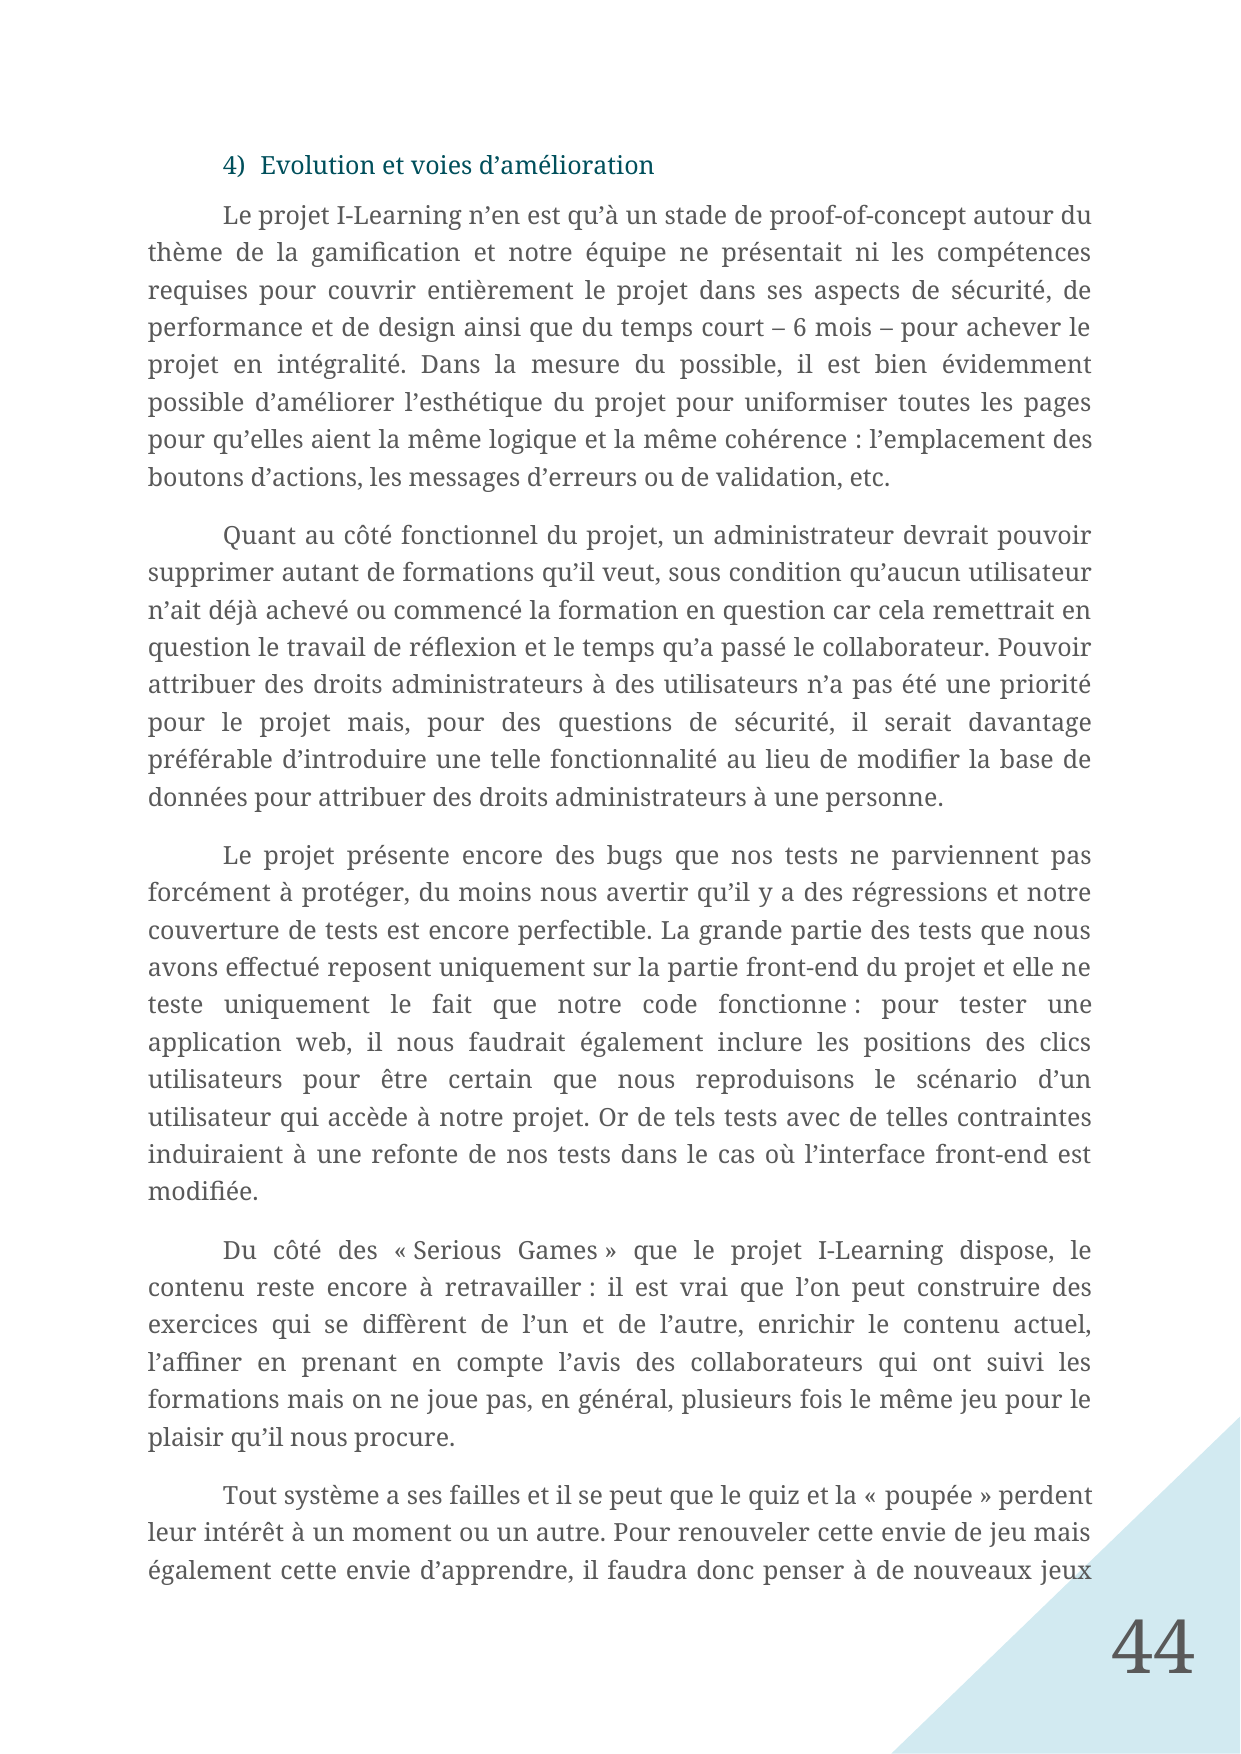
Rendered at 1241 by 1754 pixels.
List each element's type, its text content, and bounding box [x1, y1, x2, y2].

text Le projet I-Learning n’en est qu’à un stade de proof-of-concept autour du thème de la gamification et notre équipe ne présentait ni les compétences requises pour couvrir entièrement le projet dans ses aspects de sécurité, de performance et de design ainsi que du temps court – 6 mois – pour achever le projet en intégralité. Dans la mesure du possible, il est bien évidemment possible d’améliorer l’esthétique du projet pour uniformiser toutes les pages pour qu’elles aient la même logique et la même cohérence : l’emplacement des boutons d’actions, les messages d’erreurs ou de validation, etc. [148, 197, 1093, 493]
subtitle Evolution et voies d’amélioration [223, 148, 1093, 182]
text Le projet présente encore des bugs que nos tests ne parviennent pas forcément à protéger, du moins nous avertir qu’il y a des régressions et notre couverture de tests est encore perfectible. La grande partie des tests que nous avons effectué reposent uniquement sur la partie front-end du projet et elle ne teste uniquement le fait que notre code fonctionne : pour tester une application web, il nous faudrait également inclure les positions des clics utilisateurs pour être certain que nous reproduisons le scénario d’un utilisateur qui accède à notre projet. Or de tels tests avec de telles contraintes induiraient à une refonte de nos tests dans le cas où l’interface front-end est modifiée. [148, 837, 1093, 1208]
text Quant au côté fonctionnel du projet, un administrateur devrait pouvoir supprimer autant de formations qu’il veut, sous condition qu’aucun utilisateur n’ait déjà achevé ou commencé la formation en question car cela remettrait en question le travail de réflexion et le temps qu’a passé le collaborateur. Pouvoir attribuer des droits administrateurs à des utilisateurs n’a pas été une priorité pour le projet mais, pour des questions de sécurité, il serait davantage préférable d’introduire une telle fonctionnalité au lieu de modifier la base de données pour attribuer des droits administrateurs à une personne. [148, 517, 1093, 813]
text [148, 1477, 1093, 1586]
text Du côté des « Serious Games » que le projet I-Learning dispose, le contenu reste encore à retravailler : il est vrai que l’on peut construire des exercices qui se diffèrent de l’un et de l’autre, enrichir le contenu actuel, l’affiner en prenant en compte l’avis des collaborateurs qui ont suivi les formations mais on ne joue pas, en général, plusieurs fois le même jeu pour le plaisir qu’il nous procure. [148, 1232, 1093, 1453]
